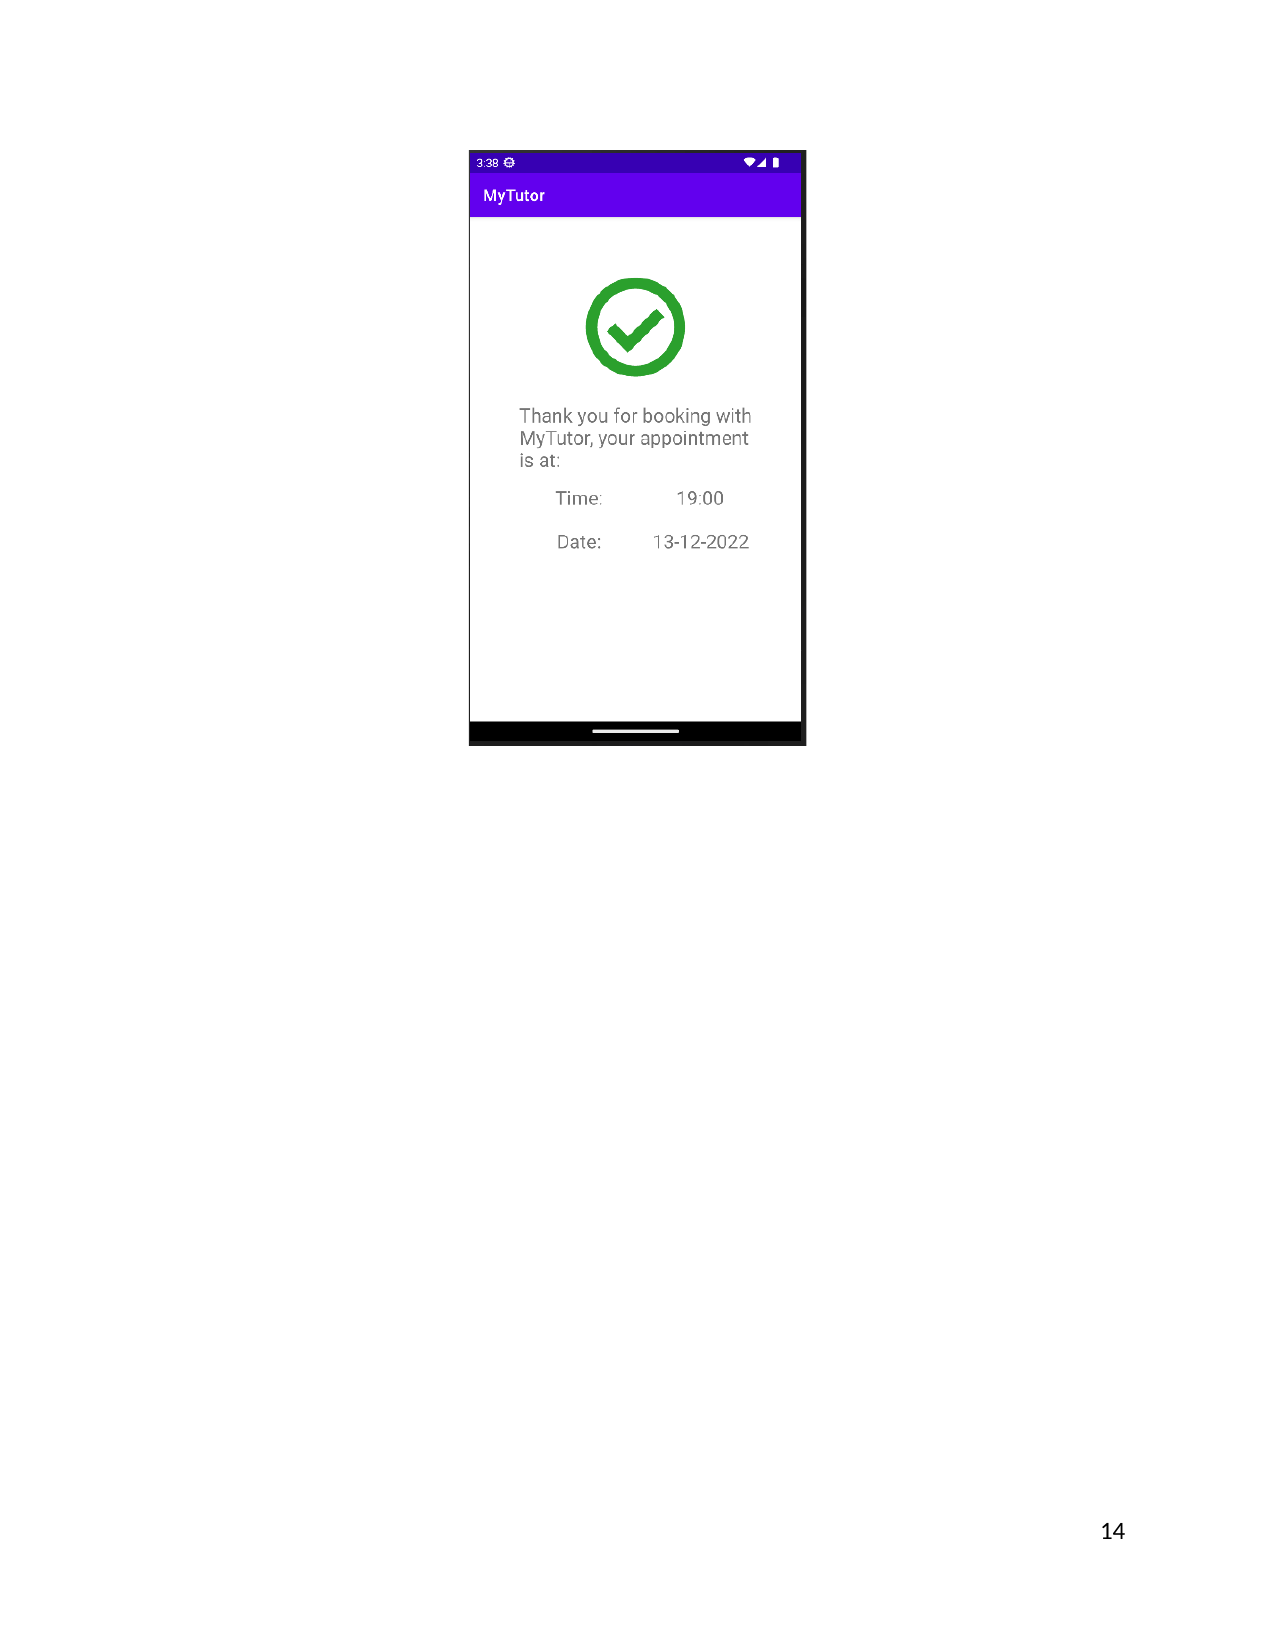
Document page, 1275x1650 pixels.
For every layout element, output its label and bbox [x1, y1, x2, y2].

picture [468, 150, 807, 746]
